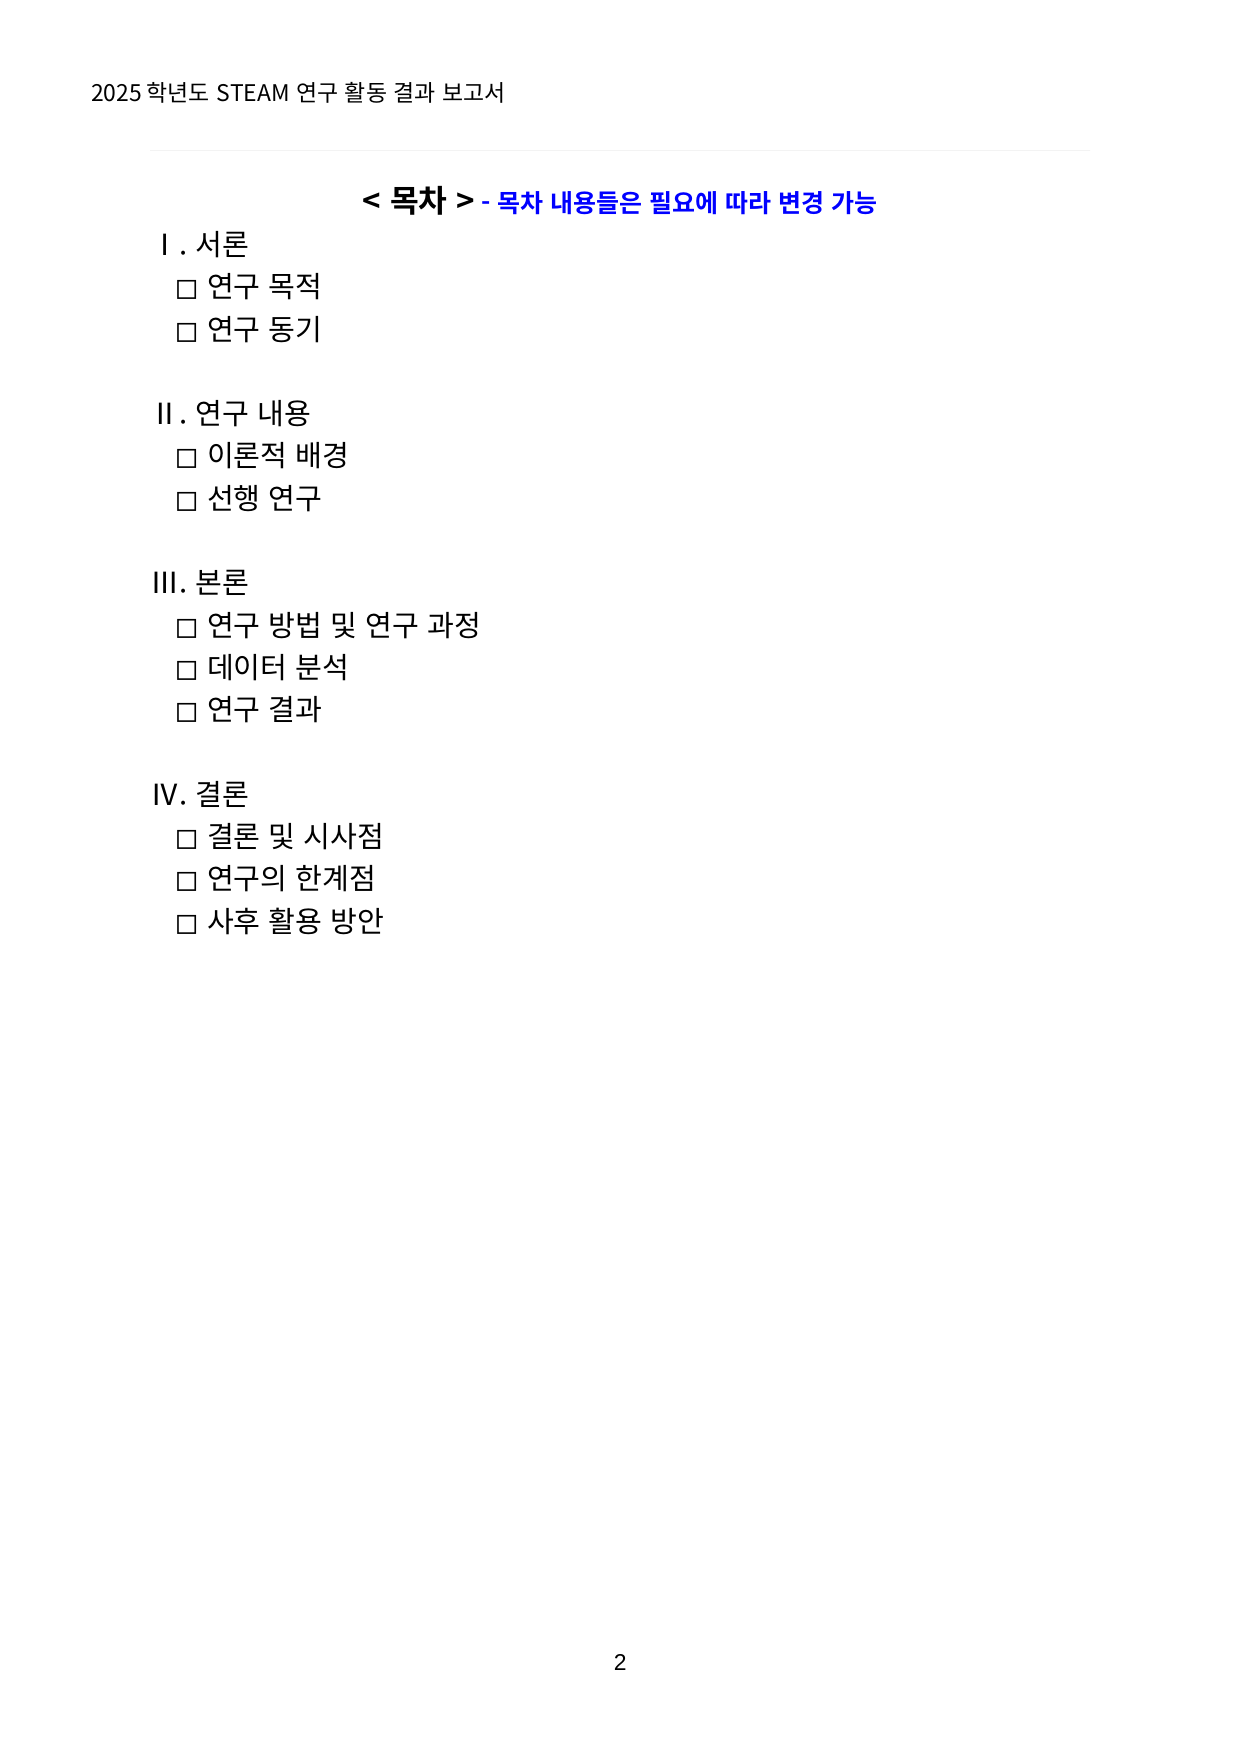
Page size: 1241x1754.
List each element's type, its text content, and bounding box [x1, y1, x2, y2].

text ◻ 사후 활용 방안 [150, 898, 1090, 941]
text Ⅰ. 서론 [150, 222, 1090, 264]
text < 목차 > - 목차 내용들은 필요에 따라 변경 가능 [150, 176, 1090, 222]
text ◻ 연구의 한계점 [150, 856, 1090, 898]
text ◻ 연구 동기 [150, 306, 1090, 348]
text ◻ 연구 결과 [150, 687, 1090, 729]
text Ⅲ. 본론 [150, 560, 1090, 602]
text Ⅱ. 연구 내용 [150, 391, 1090, 433]
text Ⅳ. 결론 [150, 771, 1090, 814]
text ◻ 결론 및 시사점 [150, 814, 1090, 856]
text ◻ 데이터 분석 [150, 644, 1090, 687]
text ◻ 연구 목적 [150, 264, 1090, 306]
text ◻ 연구 방법 및 연구 과정 [150, 602, 1090, 644]
text ◻ 이론적 배경 [150, 433, 1090, 475]
text ◻ 선행 연구 [150, 475, 1090, 518]
